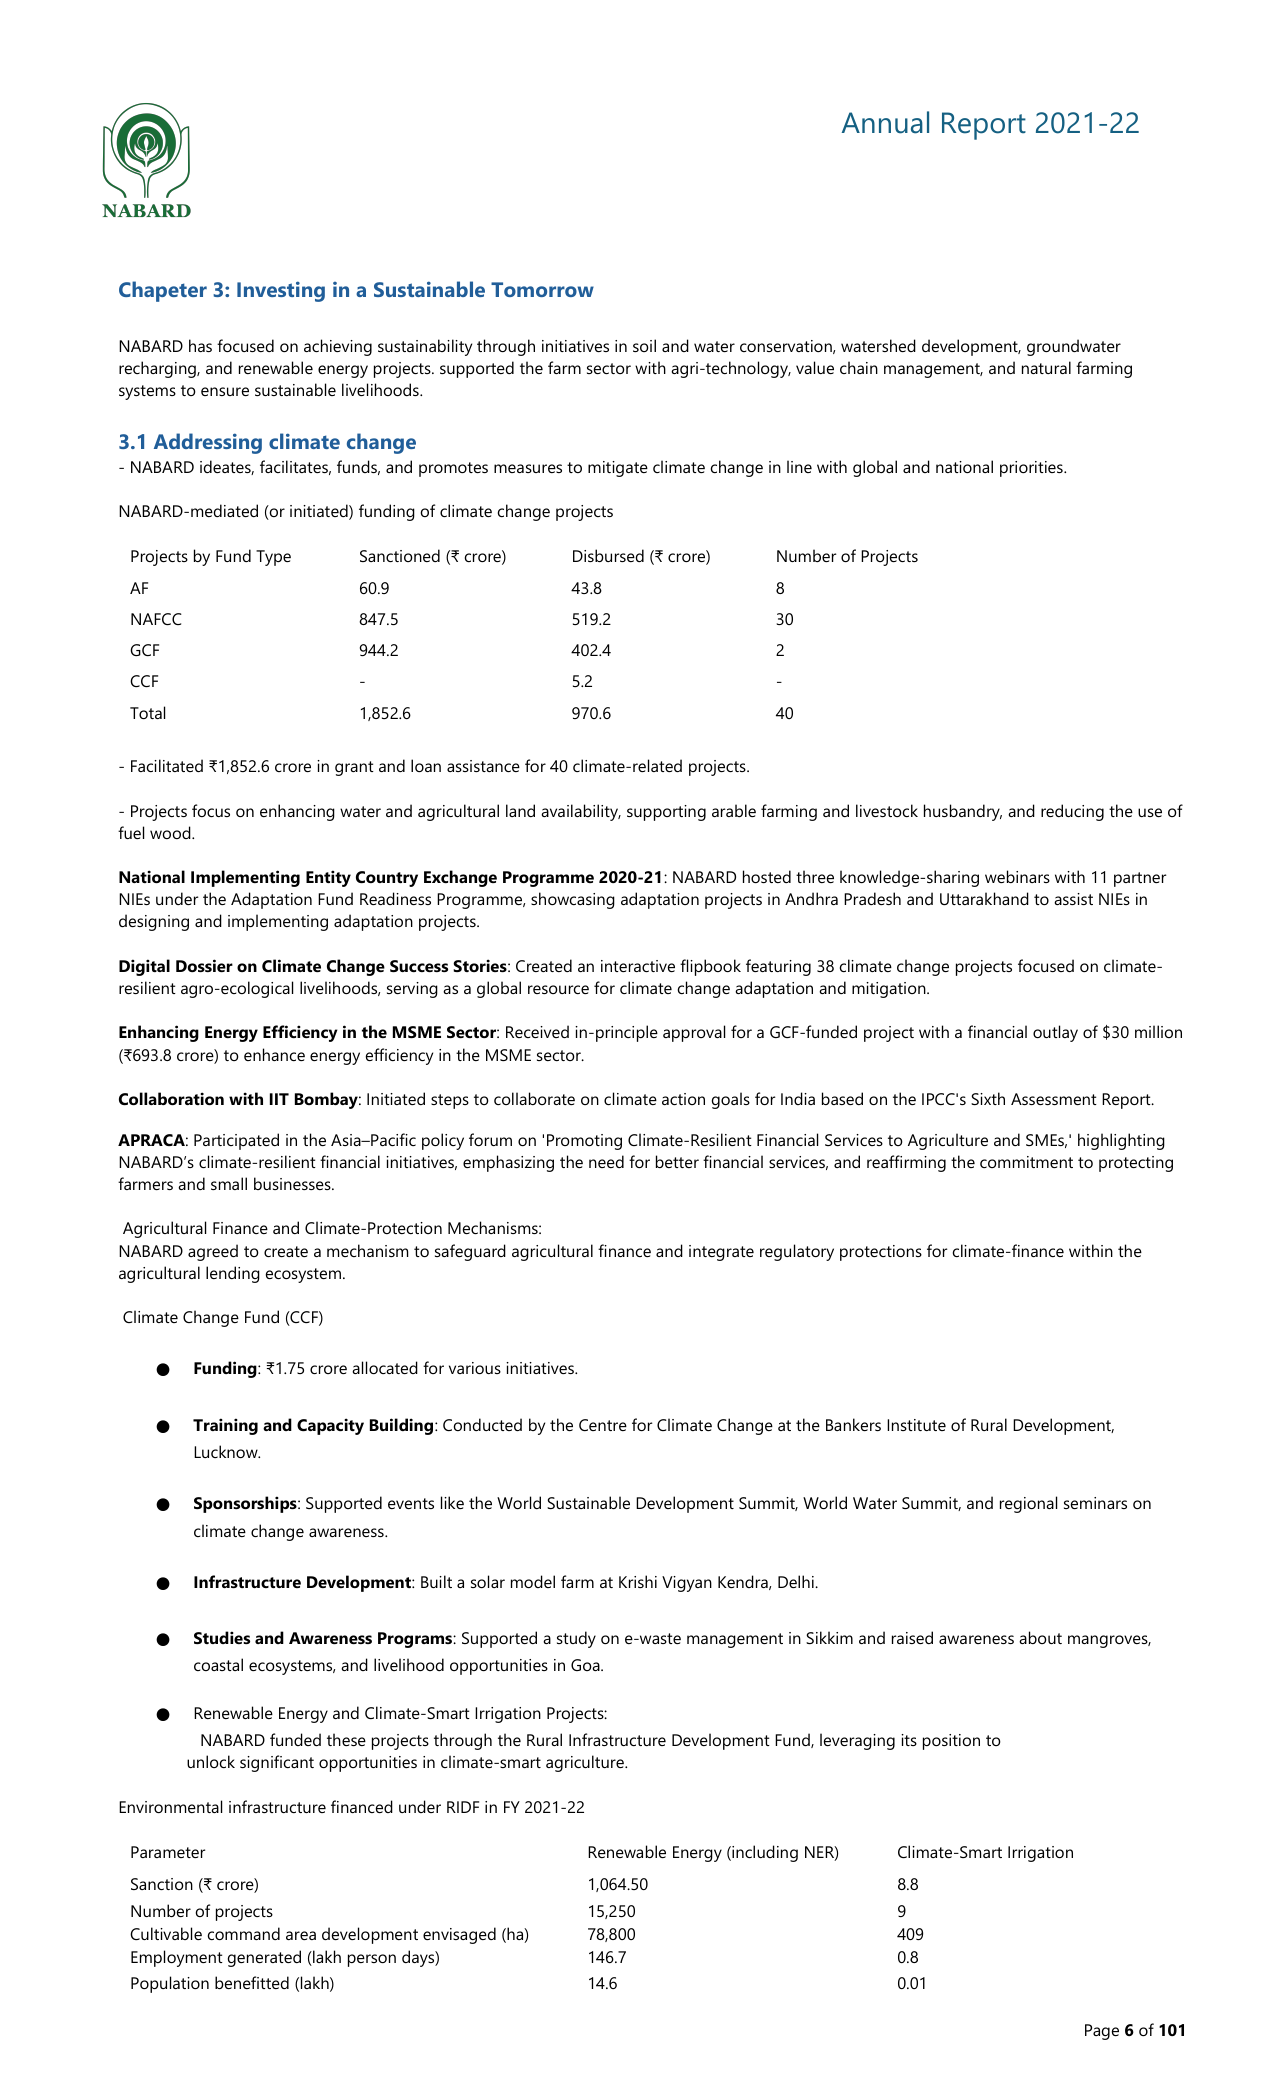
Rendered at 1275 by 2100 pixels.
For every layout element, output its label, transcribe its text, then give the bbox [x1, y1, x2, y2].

table_cell Total [119, 701, 347, 731]
text APRACA: Participated in the Asia–Pacific policy forum on 'Promoting Climate-Resilient Financial Services to Agriculture and SMEs,' highlighting NABARD’s climate-resilient financial initiatives, emphasizing the need for better financial services, and reaffirming the commitment to protecting farmers and small businesses. [118, 1128, 1187, 1194]
text Agricultural Finance and Climate-Protection Mechanisms: [118, 1217, 1187, 1239]
table_cell Number of projects [119, 1900, 575, 1922]
table_cell Cultivable command area development envisaged (ha) [119, 1923, 575, 1945]
table_cell 78,800 [576, 1923, 885, 1945]
table_cell 43.8 [561, 576, 764, 606]
text - Projects focus on enhancing water and agricultural land availability, supporting arable farming and livestock husbandry, and reducing the use of fuel wood. [118, 799, 1187, 843]
subtitle 3.1 Addressing climate change [118, 427, 1187, 455]
text Climate Change Fund (CCF) [118, 1306, 1187, 1328]
text NABARD-mediated (or initiated) funding of climate change projects [118, 499, 1187, 522]
table_cell 519.2 [561, 608, 764, 638]
table_header Number of Projects [765, 545, 968, 575]
text National Implementing Entity Country Exchange Programme 2020-21: NABARD hosted three knowledge-sharing webinars with 11 partner NIEs under the Adaptation Fund Readiness Programme, showcasing adaptation projects in Andhra Pradesh and Uttarakhand to assist NIEs in designing and implementing adaptation projects. [118, 866, 1187, 932]
table_cell 970.6 [561, 701, 764, 731]
table_cell Population benefitted (lakh) [119, 1971, 575, 1994]
table_cell 402.4 [561, 639, 764, 669]
table_header Parameter [119, 1841, 575, 1871]
table_cell 30 [765, 608, 968, 638]
list Sponsorships: Supported events like the World Sustainable Development Summit, World Water Summit, and regional seminars on climate change awareness. [156, 1485, 1187, 1541]
table_cell - [348, 670, 560, 700]
table_cell 1,064.50 [576, 1872, 885, 1898]
table_cell - [765, 670, 968, 700]
list Studies and Awareness Programs: Supported a study on e-waste management in Sikkim and raised awareness about mangroves, coastal ecosystems, and livelihood opportunities in Goa. [156, 1620, 1187, 1676]
table_cell AF [119, 576, 347, 606]
table_cell 409 [886, 1923, 1107, 1945]
table_cell 15,250 [576, 1900, 885, 1922]
table_cell 8.8 [886, 1872, 1107, 1898]
text Enhancing Energy Efficiency in the MSME Sector: Received in-principle approval for a GCF-funded project with a financial outlay of $30 million (₹693.8 crore) to enhance energy efficiency in the MSME sector. [118, 1021, 1187, 1065]
table_cell CCF [119, 670, 347, 700]
table_cell Sanction (₹ crore) [119, 1872, 575, 1898]
table_header Projects by Fund Type [119, 545, 347, 575]
list Training and Capacity Building: Conducted by the Centre for Climate Change at the Bankers Institute of Rural Development, Lucknow. [156, 1406, 1187, 1463]
table_cell 5.2 [561, 670, 764, 700]
table_cell 14.6 [576, 1971, 885, 1994]
text unlock significant opportunities in climate-smart agriculture. [118, 1751, 1187, 1773]
picture [99, 101, 194, 219]
table_header Renewable Energy (including NER) [576, 1841, 885, 1871]
text NABARD has focused on achieving sustainability through initiatives in soil and water conservation, watershed development, groundwater recharging, and renewable energy projects. supported the farm sector with agri-technology, value chain management, and natural farming systems to ensure sustainable livelihoods. [118, 334, 1187, 401]
table_header Sanctioned (₹ crore) [348, 545, 560, 575]
table_cell NAFCC [119, 608, 347, 638]
text NABARD agreed to create a mechanism to safeguard agricultural finance and integrate regulatory protections for climate-finance within the agricultural lending ecosystem. [118, 1239, 1187, 1283]
text NABARD funded these projects through the Rural Infrastructure Development Fund, leveraging its position to [118, 1729, 1187, 1751]
table_cell 847.5 [348, 608, 560, 638]
table_cell 0.01 [886, 1971, 1107, 1994]
table_cell 146.7 [576, 1946, 885, 1970]
table_cell 0.8 [886, 1946, 1107, 1970]
table_header Climate-Smart Irrigation [886, 1841, 1107, 1871]
table_cell 8 [765, 576, 968, 606]
table_cell GCF [119, 639, 347, 669]
table_cell 9 [886, 1900, 1107, 1922]
table_cell 944.2 [348, 639, 560, 669]
table_cell 1,852.6 [348, 701, 560, 731]
list Infrastructure Development: Built a solar model farm at Krishi Vigyan Kendra, Delhi. [156, 1563, 1187, 1597]
text Digital Dossier on Climate Change Success Stories: Created an interactive flipbook featuring 38 climate change projects focused on climate-resilient agro-ecological livelihoods, serving as a global resource for climate change adaptation and mitigation. [118, 954, 1187, 999]
list Funding: ₹1.75 crore allocated for various initiatives. [156, 1350, 1187, 1384]
list Renewable Energy and Climate-Smart Irrigation Projects: [156, 1694, 1187, 1729]
text Collaboration with IIT Bombay: Initiated steps to collaborate on climate action goals for India based on the IPCC's Sixth Assessment Report. [118, 1087, 1187, 1109]
text - Facilitated ₹1,852.6 crore in grant and loan assistance for 40 climate-related projects. [118, 754, 1187, 777]
table_header Disbursed (₹ crore) [561, 545, 764, 575]
table_cell 60.9 [348, 576, 560, 606]
table_cell 2 [765, 639, 968, 669]
subtitle Chapeter 3: Investing in a Sustainable Tomorrow [118, 274, 1187, 302]
table_cell 40 [765, 701, 968, 731]
table_cell Employment generated (lakh person days) [119, 1946, 575, 1970]
text - NABARD ideates, facilitates, funds, and promotes measures to mitigate climate change in line with global and national priorities. [118, 455, 1187, 477]
text Environmental infrastructure financed under RIDF in FY 2021-22 [118, 1795, 1187, 1817]
